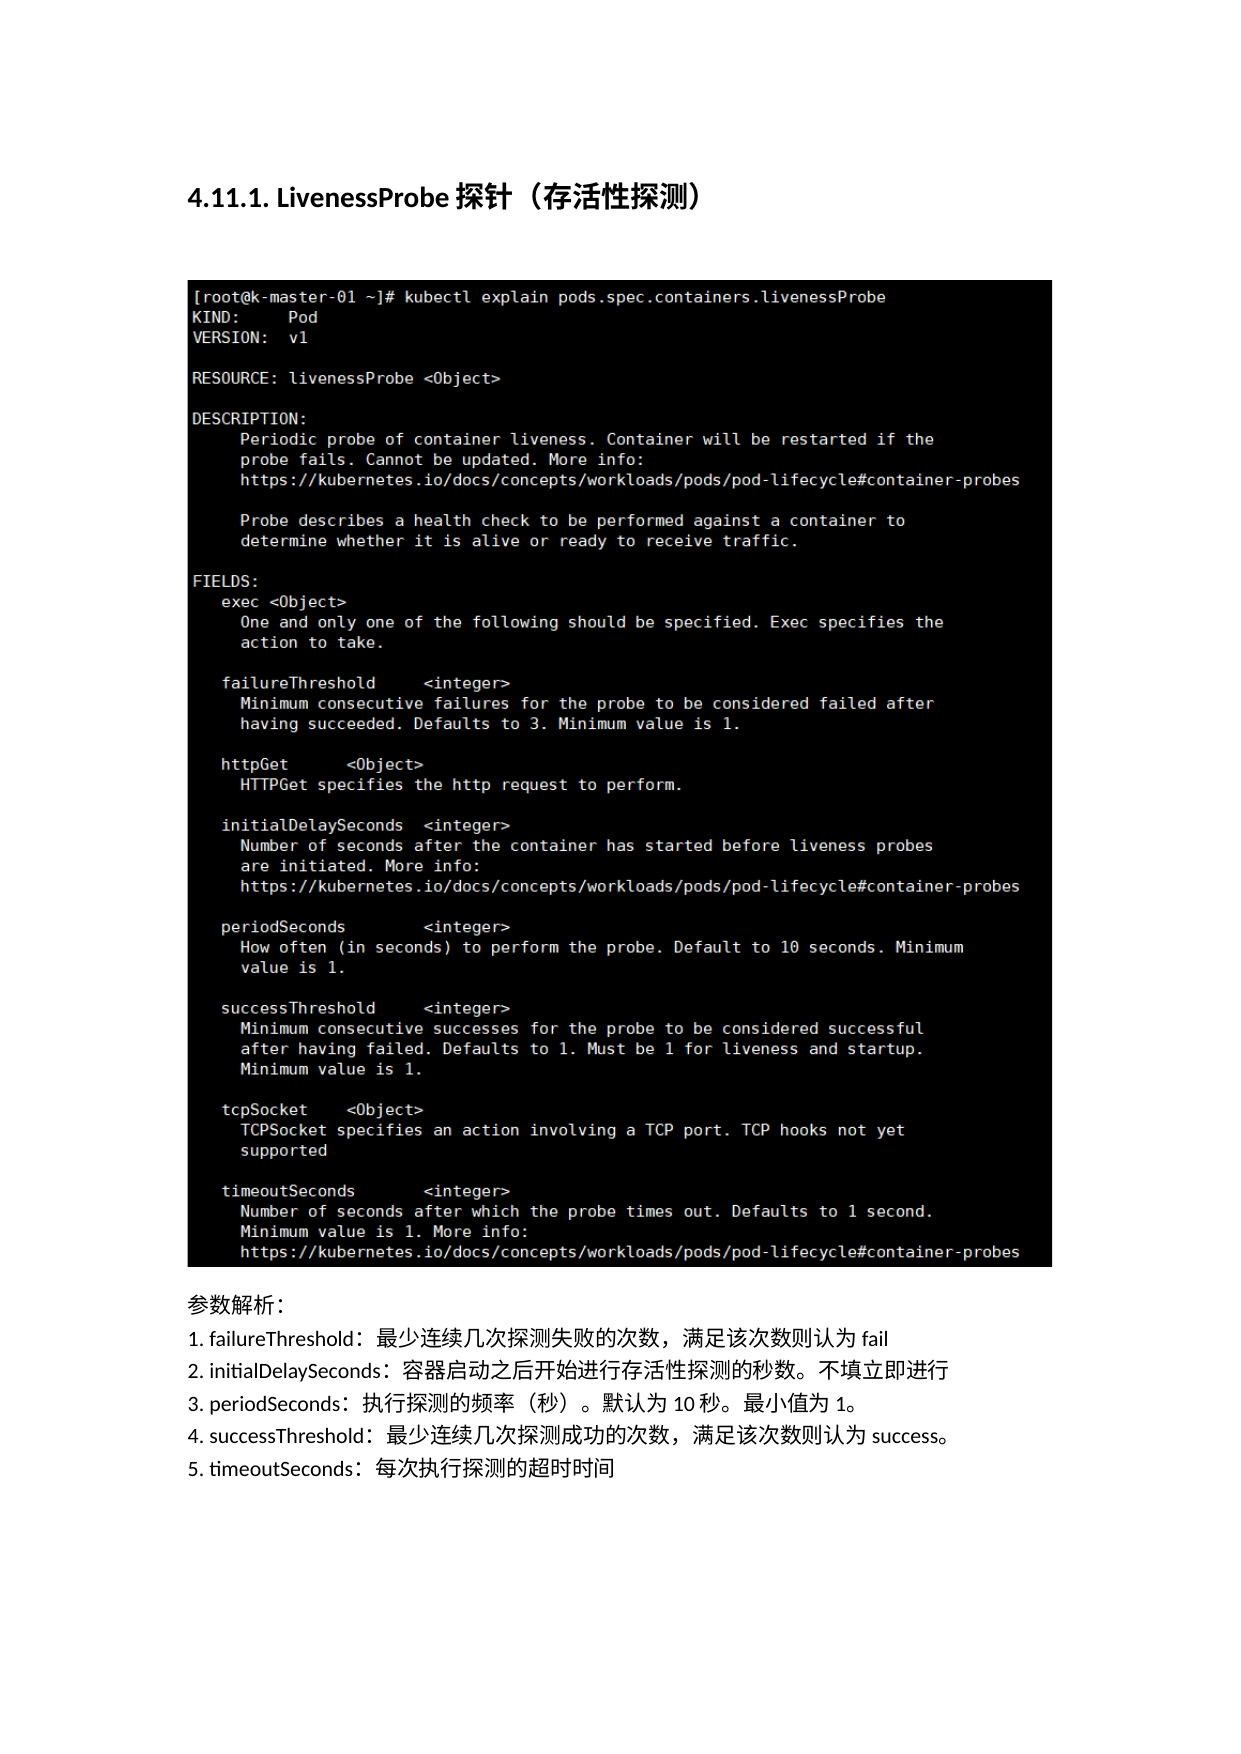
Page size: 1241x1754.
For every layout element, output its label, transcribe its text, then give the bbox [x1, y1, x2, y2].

list timeoutSeconds：每次执行探测的超时时间 [187, 1450, 1053, 1483]
subtitle 4.11.1. LivenessProbe探针（存活性探测） [187, 162, 1053, 227]
list successThreshold：最少连续几次探测成功的次数，满足该次数则认为success。 [187, 1418, 1053, 1450]
list initialDelaySeconds：容器启动之后开始进行存活性探测的秒数。不填立即进行 [187, 1353, 1053, 1385]
list periodSeconds：执行探测的频率（秒）。默认为10秒。最小值为1。 [187, 1385, 1053, 1418]
list failureThreshold：最少连续几次探测失败的次数，满足该次数则认为fail [187, 1320, 1053, 1353]
picture [187, 280, 1053, 1267]
list 参数解析： [187, 1288, 1053, 1320]
